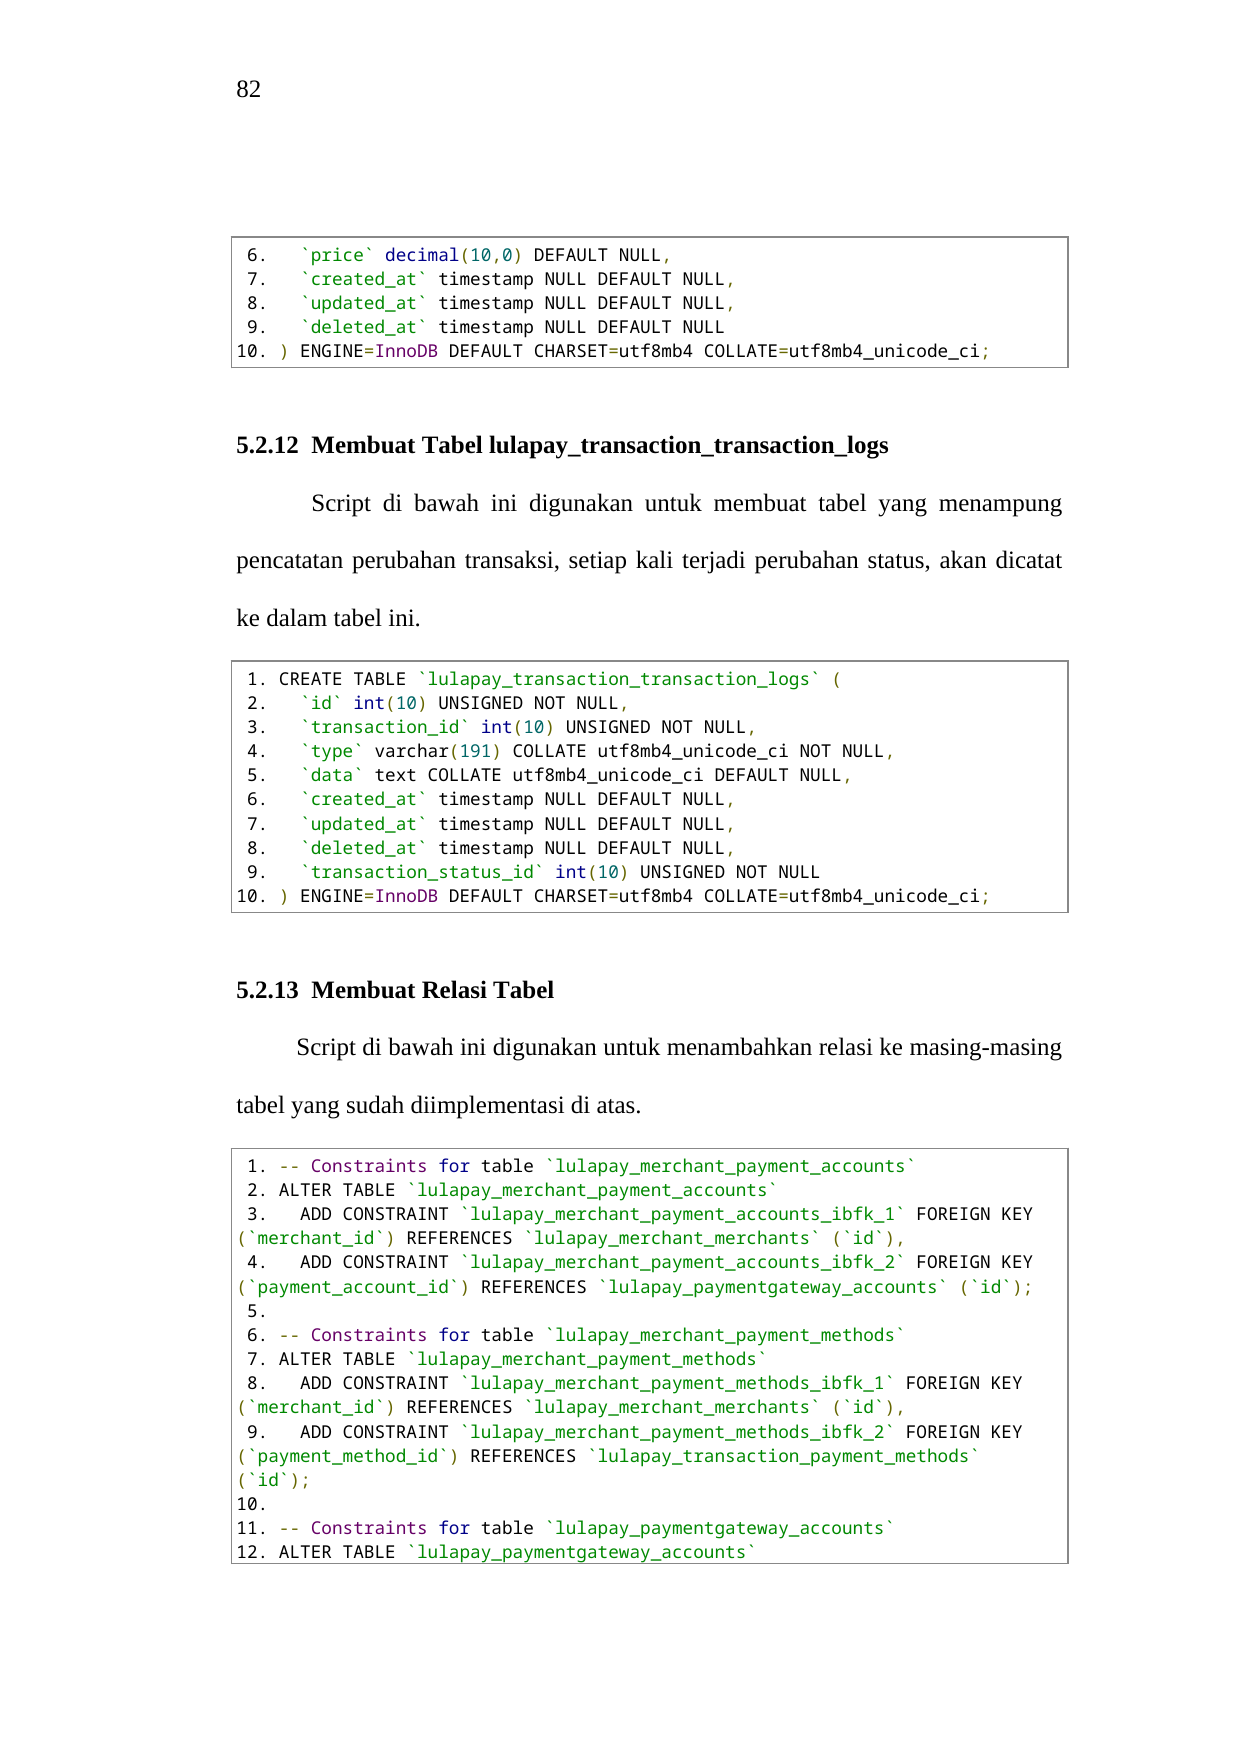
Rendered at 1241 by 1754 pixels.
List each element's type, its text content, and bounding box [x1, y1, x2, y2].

text 9. `deleted_at` timestamp NULL DEFAULT NULL [236, 314, 1063, 333]
text 8. ADD CONSTRAINT `lulapay_merchant_payment_methods_ibfk_1` FOREIGN KEY (`merchant_id`) REFERENCES `lulapay_merchant_merchants` (`id`), [236, 1371, 1063, 1419]
text 10. ) ENGINE=InnoDB DEFAULT CHARSET=utf8mb4 COLLATE=utf8mb4_unicode_ci; [232, 878, 1067, 912]
text 10. ) ENGINE=InnoDB DEFAULT CHARSET=utf8mb4 COLLATE=utf8mb4_unicode_ci; [232, 333, 1067, 367]
text 6. -- Constraints for table `lulapay_merchant_payment_methods` [236, 1322, 1063, 1347]
text 6. `price` decimal(10,0) DEFAULT NULL, [232, 238, 1067, 266]
text 2. ALTER TABLE `lulapay_merchant_payment_accounts` [236, 1177, 1063, 1202]
text 7. ALTER TABLE `lulapay_merchant_payment_methods` [236, 1347, 1063, 1371]
text 3. ADD CONSTRAINT `lulapay_merchant_payment_accounts_ibfk_1` FOREIGN KEY (`merchant_id`) REFERENCES `lulapay_merchant_merchants` (`id`), [236, 1202, 1063, 1250]
text 1. CREATE TABLE `lulapay_transaction_transaction_logs` ( [232, 662, 1067, 690]
subtitle Membuat Relasi Tabel [236, 975, 1063, 1004]
text 3. `transaction_id` int(10) UNSIGNED NOT NULL, [236, 714, 1063, 738]
text 12. ALTER TABLE `lulapay_paymentgateway_accounts` [236, 1540, 1063, 1563]
text 1. -- Constraints for table `lulapay_merchant_payment_accounts` [232, 1149, 1067, 1177]
text 7. `created_at` timestamp NULL DEFAULT NULL, [236, 266, 1063, 290]
text Script di bawah ini digunakan untuk menambahkan relasi ke masing-masing tabel yang sudah diimplementasi di atas. [236, 1032, 1063, 1119]
text Script di bawah ini digunakan untuk membuat tabel yang menampung pencatatan perubahan transaksi, setiap kali terjadi perubahan status, akan dicatat ke dalam tabel ini. [236, 488, 1063, 631]
text 9. `transaction_status_id` int(10) UNSIGNED NOT NULL [236, 859, 1063, 878]
text 8. `deleted_at` timestamp NULL DEFAULT NULL, [236, 835, 1063, 859]
text 4. ADD CONSTRAINT `lulapay_merchant_payment_accounts_ibfk_2` FOREIGN KEY (`payment_account_id`) REFERENCES `lulapay_paymentgateway_accounts` (`id`); [236, 1250, 1063, 1298]
text 6. `created_at` timestamp NULL DEFAULT NULL, [236, 787, 1063, 811]
text 5. [236, 1298, 1063, 1322]
text 5. `data` text COLLATE utf8mb4_unicode_ci DEFAULT NULL, [236, 763, 1063, 787]
text 11. -- Constraints for table `lulapay_paymentgateway_accounts` [236, 1516, 1063, 1540]
text 8. `updated_at` timestamp NULL DEFAULT NULL, [236, 290, 1063, 314]
text 9. ADD CONSTRAINT `lulapay_merchant_payment_methods_ibfk_2` FOREIGN KEY (`payment_method_id`) REFERENCES `lulapay_transaction_payment_methods` (`id`); [236, 1419, 1063, 1492]
text 4. `type` varchar(191) COLLATE utf8mb4_unicode_ci NOT NULL, [236, 738, 1063, 763]
text 7. `updated_at` timestamp NULL DEFAULT NULL, [236, 811, 1063, 835]
text 10. [236, 1492, 1063, 1516]
subtitle Membuat Tabel lulapay_transaction_transaction_logs [236, 430, 1063, 459]
text 2. `id` int(10) UNSIGNED NOT NULL, [236, 690, 1063, 714]
